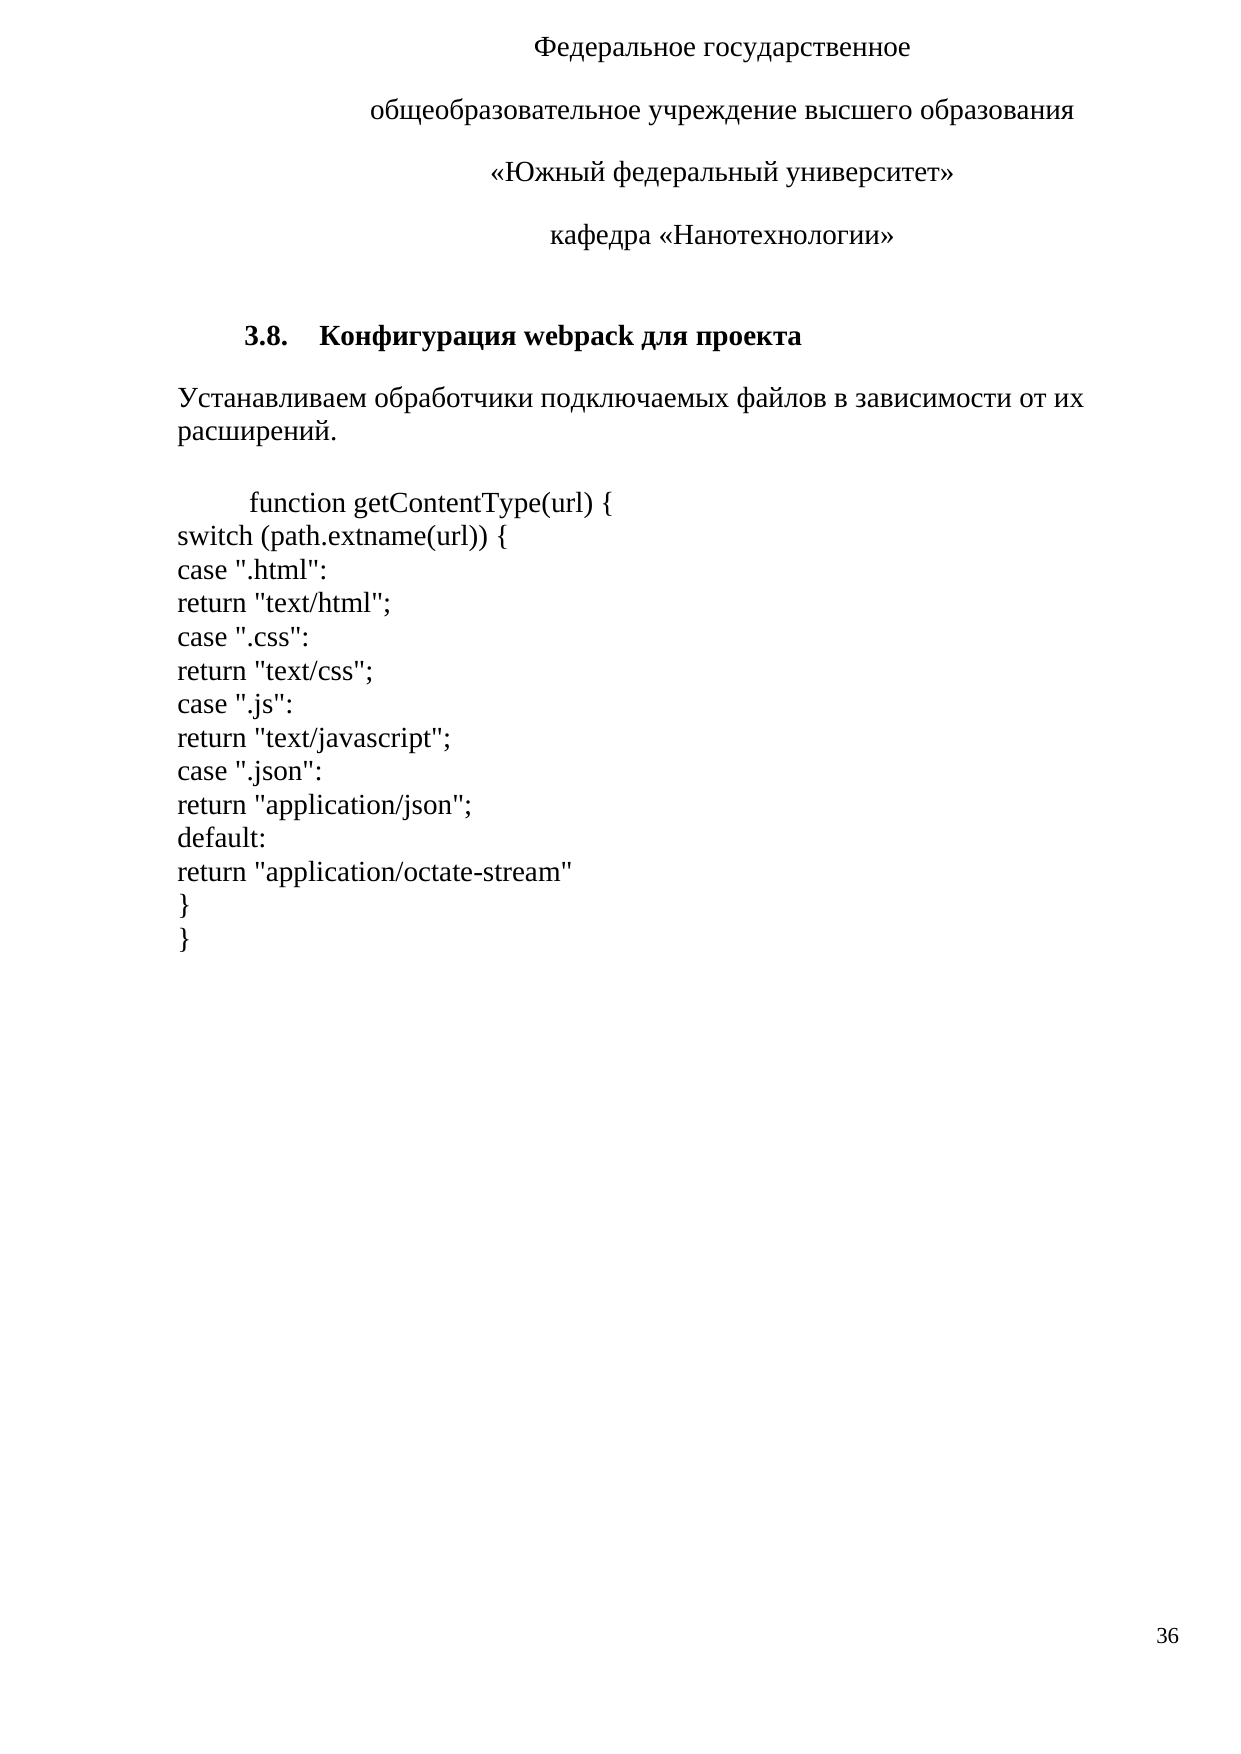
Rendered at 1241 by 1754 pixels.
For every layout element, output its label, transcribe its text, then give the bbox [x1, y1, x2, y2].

text Устанавливаем обработчики подключаемых файлов в зависимости от их расширений. [177, 380, 1207, 447]
text function getContentType(url) { switch (path.extname(url)) { case ".html": return "text/html"; case ".css": return "text/css"; case ".js": return "text/javascript"; case ".json": return "application/json"; default: return "application/octate-stream" } } [177, 485, 1192, 954]
subtitle Конфигурация webpack для проекта [244, 318, 1207, 352]
